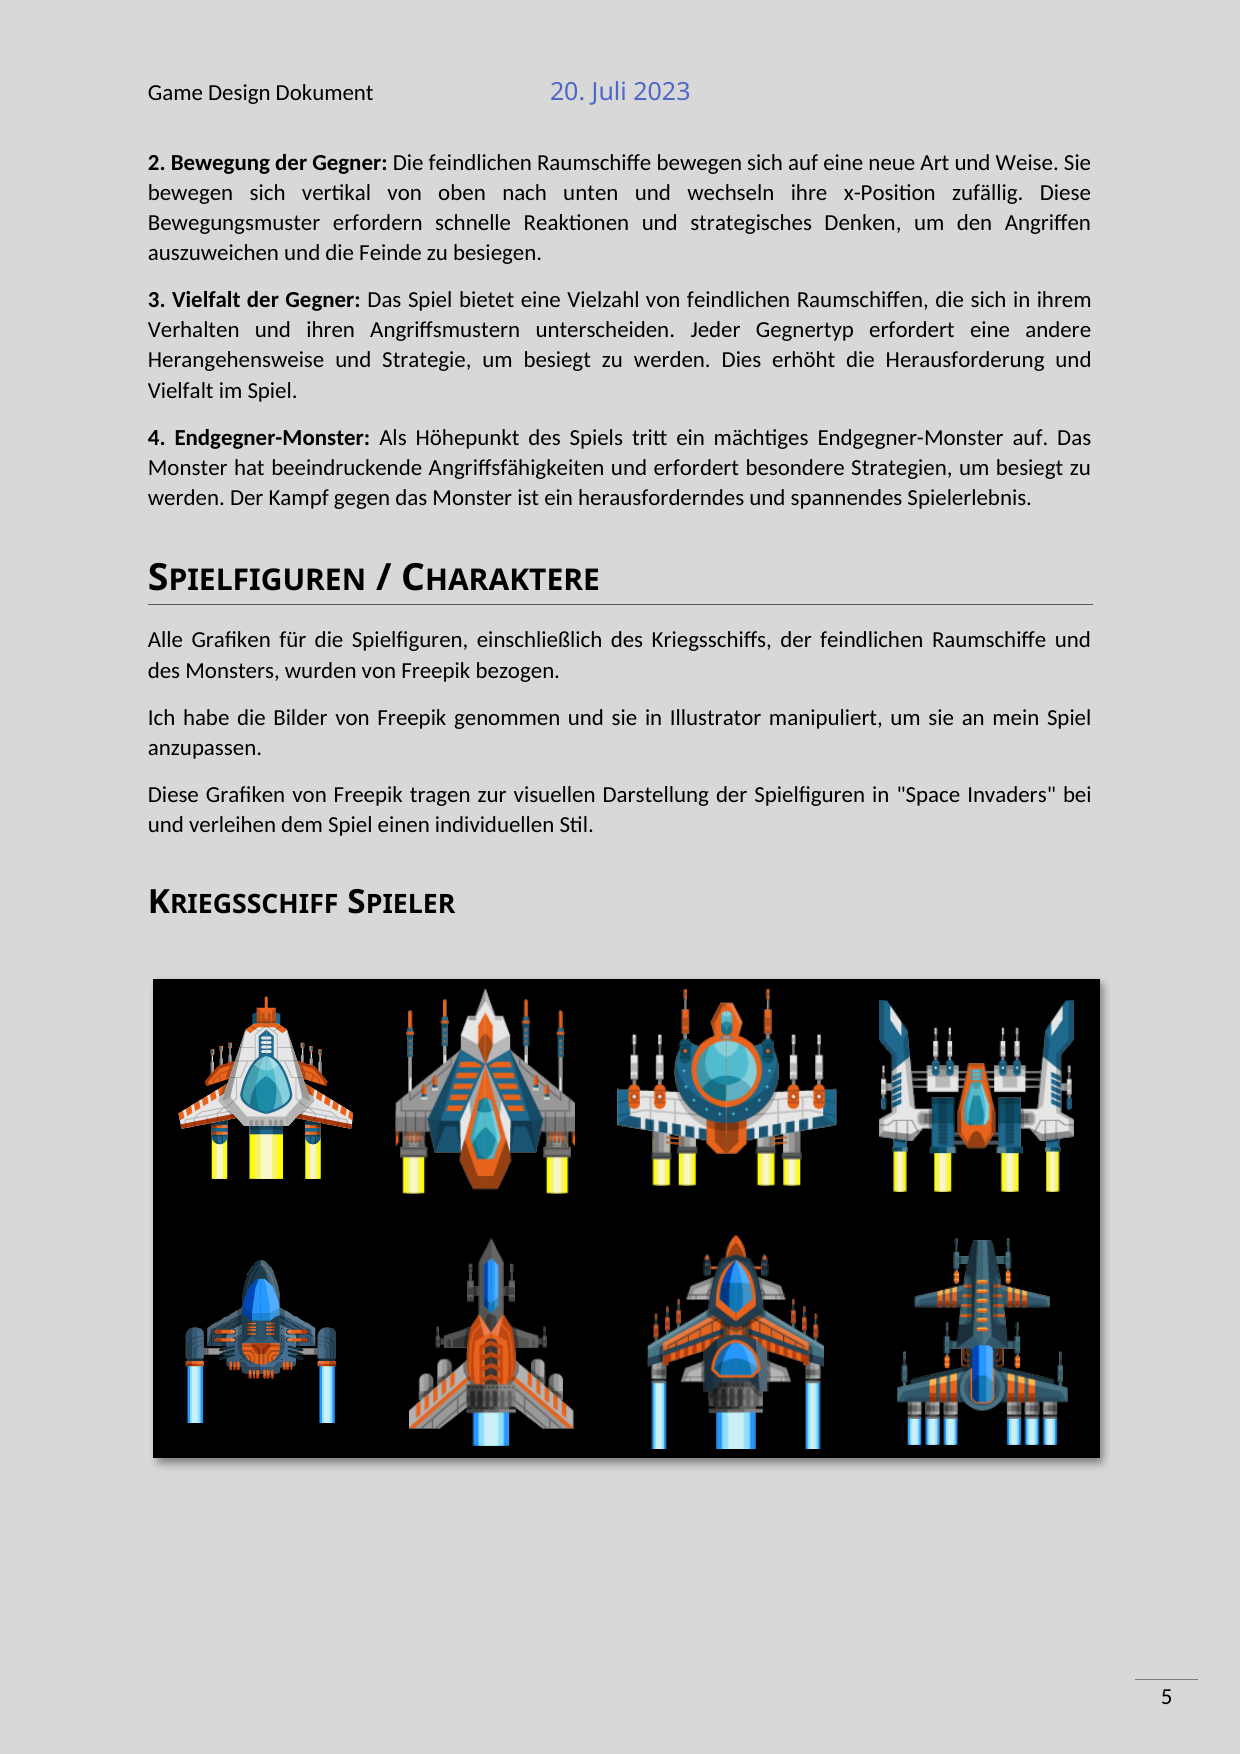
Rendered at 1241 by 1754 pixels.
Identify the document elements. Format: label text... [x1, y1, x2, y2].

picture [178, 996, 353, 1179]
text 3. Vielfalt der Gegner: Das Spiel bietet eine Vielzahl von feindlichen Raumschiffen, die sich in ihrem Verhalten und ihren Angriffsmustern unterscheiden. Jeder Gegnertyp erfordert eine andere Herangehensweise und Strategie, um besiegt zu werden. Dies erhöht die Herausforderung und Vielfalt im Spiel. [148, 285, 1093, 404]
picture [395, 989, 575, 1194]
text 2. Bewegung der Gegner: Die feindlichen Raumschiffe bewegen sich auf eine neue Art und Weise. Sie bewegen sich vertikal von oben nach unten und wechseln ihre x-Position zufällig. Diese Bewegungsmuster erfordern schnelle Reaktionen und strategisches Denken, um den Angriffen auszuweichen und die Feinde zu besiegen. [148, 148, 1093, 266]
subtitle Spielfiguren / Charaktere [148, 551, 1093, 604]
text Diese Grafiken von Freepik tragen zur visuellen Darstellung der Spielfiguren in "Space Invaders" bei und verleihen dem Spiel einen individuellen Stil. [148, 780, 1093, 838]
picture [897, 1238, 1068, 1445]
text Ich habe die Bilder von Freepik genommen und sie in Illustrator manipuliert, um sie an mein Spiel anzupassen. [148, 703, 1093, 761]
text Alle Grafiken für die Spielfiguren, einschließlich des Kriegsschiffs, der feindlichen Raumschiffe und des Monsters, wurden von Freepik bezogen. [148, 626, 1093, 684]
picture [409, 1238, 574, 1446]
picture [185, 1260, 336, 1423]
subtitle Kriegsschiff Spieler [148, 878, 1093, 923]
picture [647, 1235, 824, 1449]
text 4. Endgegner-Monster: Als Höhepunkt des Spiels tritt ein mächtiges Endgegner-Monster auf. Das Monster hat beeindruckende Angriffsfähigkeiten und erfordert besondere Strategien, um besiegt zu werden. Der Kampf gegen das Monster ist ein herausforderndes und spannendes Spielerlebnis. [148, 423, 1093, 511]
picture [879, 1000, 1074, 1192]
picture [617, 989, 837, 1186]
